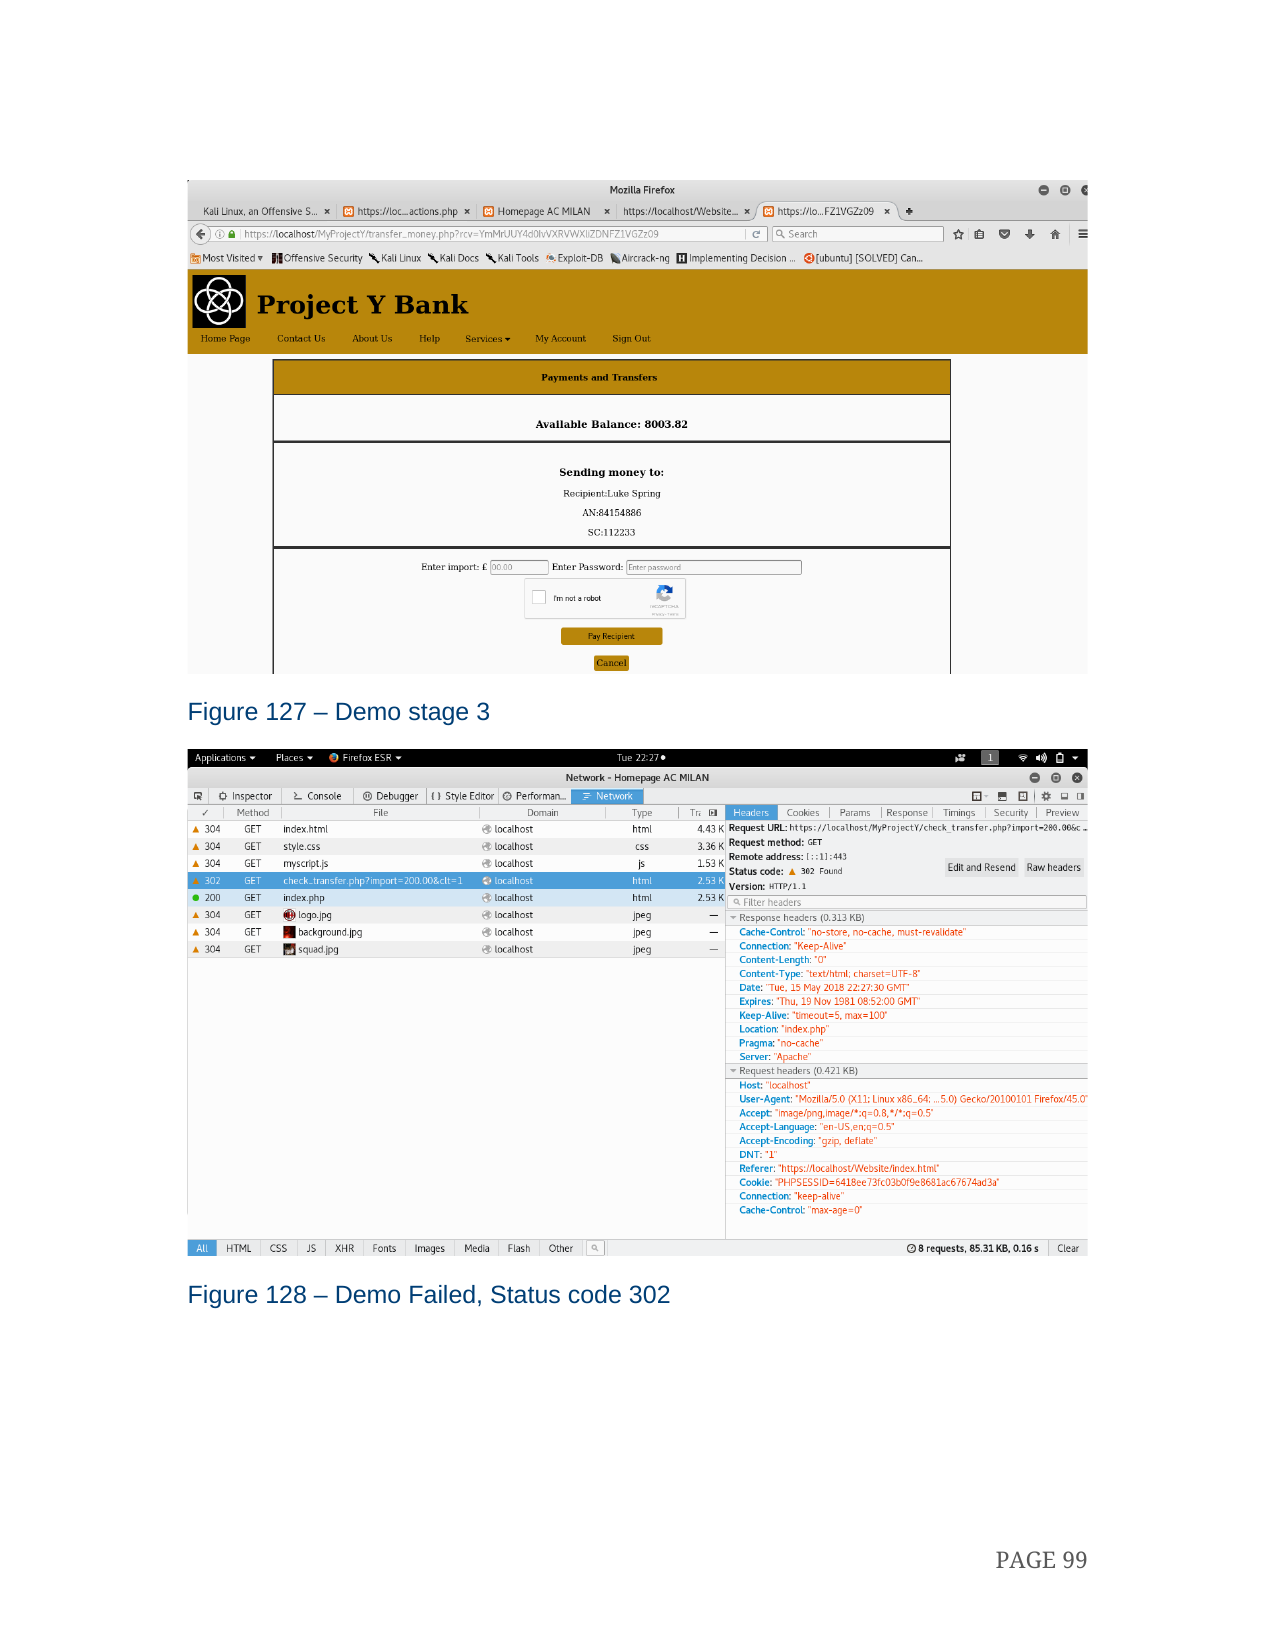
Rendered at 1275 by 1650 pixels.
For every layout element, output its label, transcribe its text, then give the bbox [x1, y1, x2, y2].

text Figure 128 – Demo Failed, Status code 302 [187, 1279, 1087, 1308]
picture [187, 749, 1088, 1256]
text Figure 127 – Demo stage 3 [187, 697, 1087, 726]
picture [187, 180, 1088, 674]
